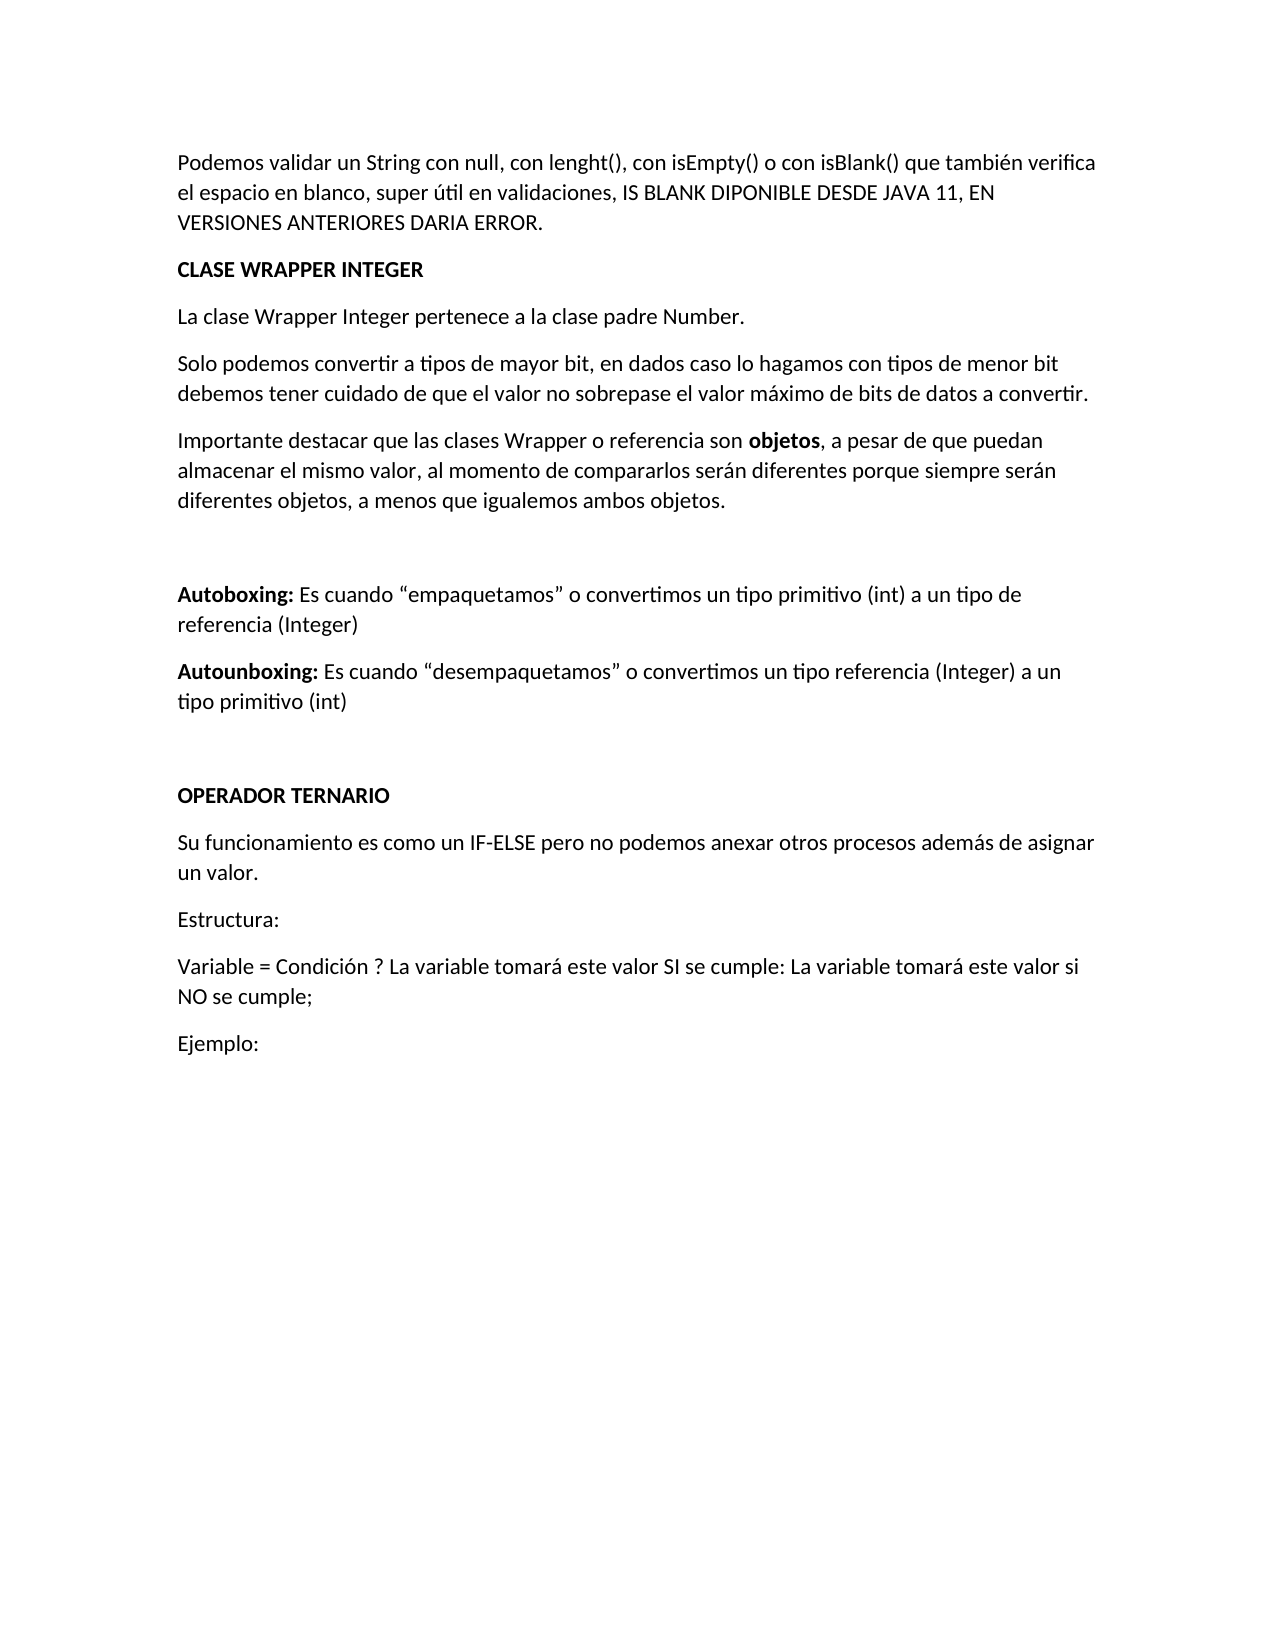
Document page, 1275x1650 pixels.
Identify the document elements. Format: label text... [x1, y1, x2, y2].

text OPERADOR TERNARIO [177, 781, 1098, 809]
text Variable = Condición ? La variable tomará este valor SI se cumple: La variable tomará este valor si NO se cumple; [177, 952, 1098, 1010]
text CLASE WRAPPER INTEGER [177, 255, 1098, 283]
text Autounboxing: Es cuando “desempaquetamos” o convertimos un tipo referencia (Integer) a un tipo primitivo (int) [177, 657, 1098, 715]
text La clase Wrapper Integer pertenece a la clase padre Number. [177, 302, 1098, 330]
text Estructura: [177, 905, 1098, 933]
text Su funcionamiento es como un IF-ELSE pero no podemos anexar otros procesos además de asignar un valor. [177, 828, 1098, 886]
text Ejemplo: [177, 1029, 1098, 1057]
text Autoboxing: Es cuando “empaquetamos” o convertimos un tipo primitivo (int) a un tipo de referencia (Integer) [177, 580, 1098, 638]
text Importante destacar que las clases Wrapper o referencia son objetos, a pesar de que puedan almacenar el mismo valor, al momento de compararlos serán diferentes porque siempre serán diferentes objetos, a menos que igualemos ambos objetos. [177, 426, 1098, 514]
text Podemos validar un String con null, con lenght(), con isEmpty() o con isBlank() que también verifica el espacio en blanco, super útil en validaciones, IS BLANK DIPONIBLE DESDE JAVA 11, EN VERSIONES ANTERIORES DARIA ERROR. [177, 148, 1098, 236]
text Solo podemos convertir a tipos de mayor bit, en dados caso lo hagamos con tipos de menor bit debemos tener cuidado de que el valor no sobrepase el valor máximo de bits de datos a convertir. [177, 349, 1098, 407]
